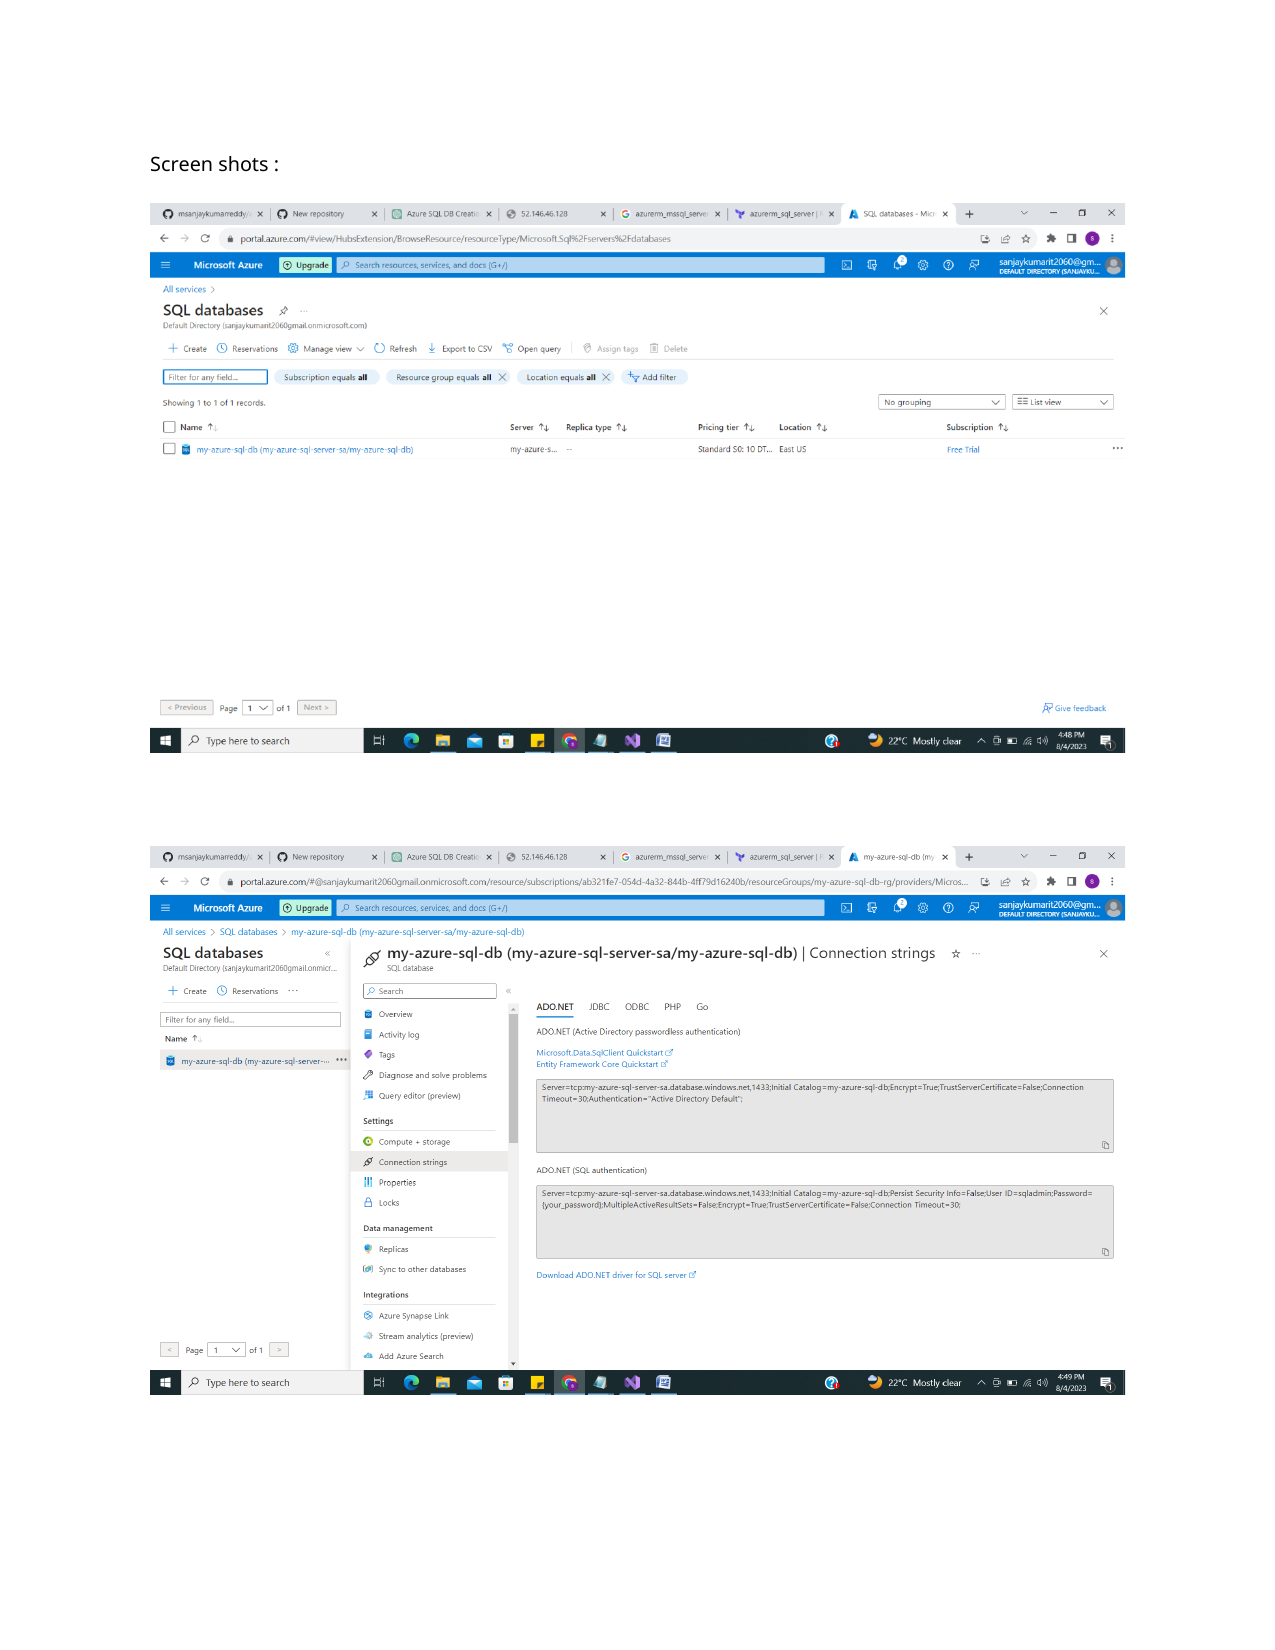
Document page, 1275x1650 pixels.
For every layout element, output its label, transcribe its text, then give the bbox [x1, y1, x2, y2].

picture [150, 846, 1125, 1395]
picture [150, 203, 1125, 753]
text Screen shots : [150, 150, 1125, 203]
